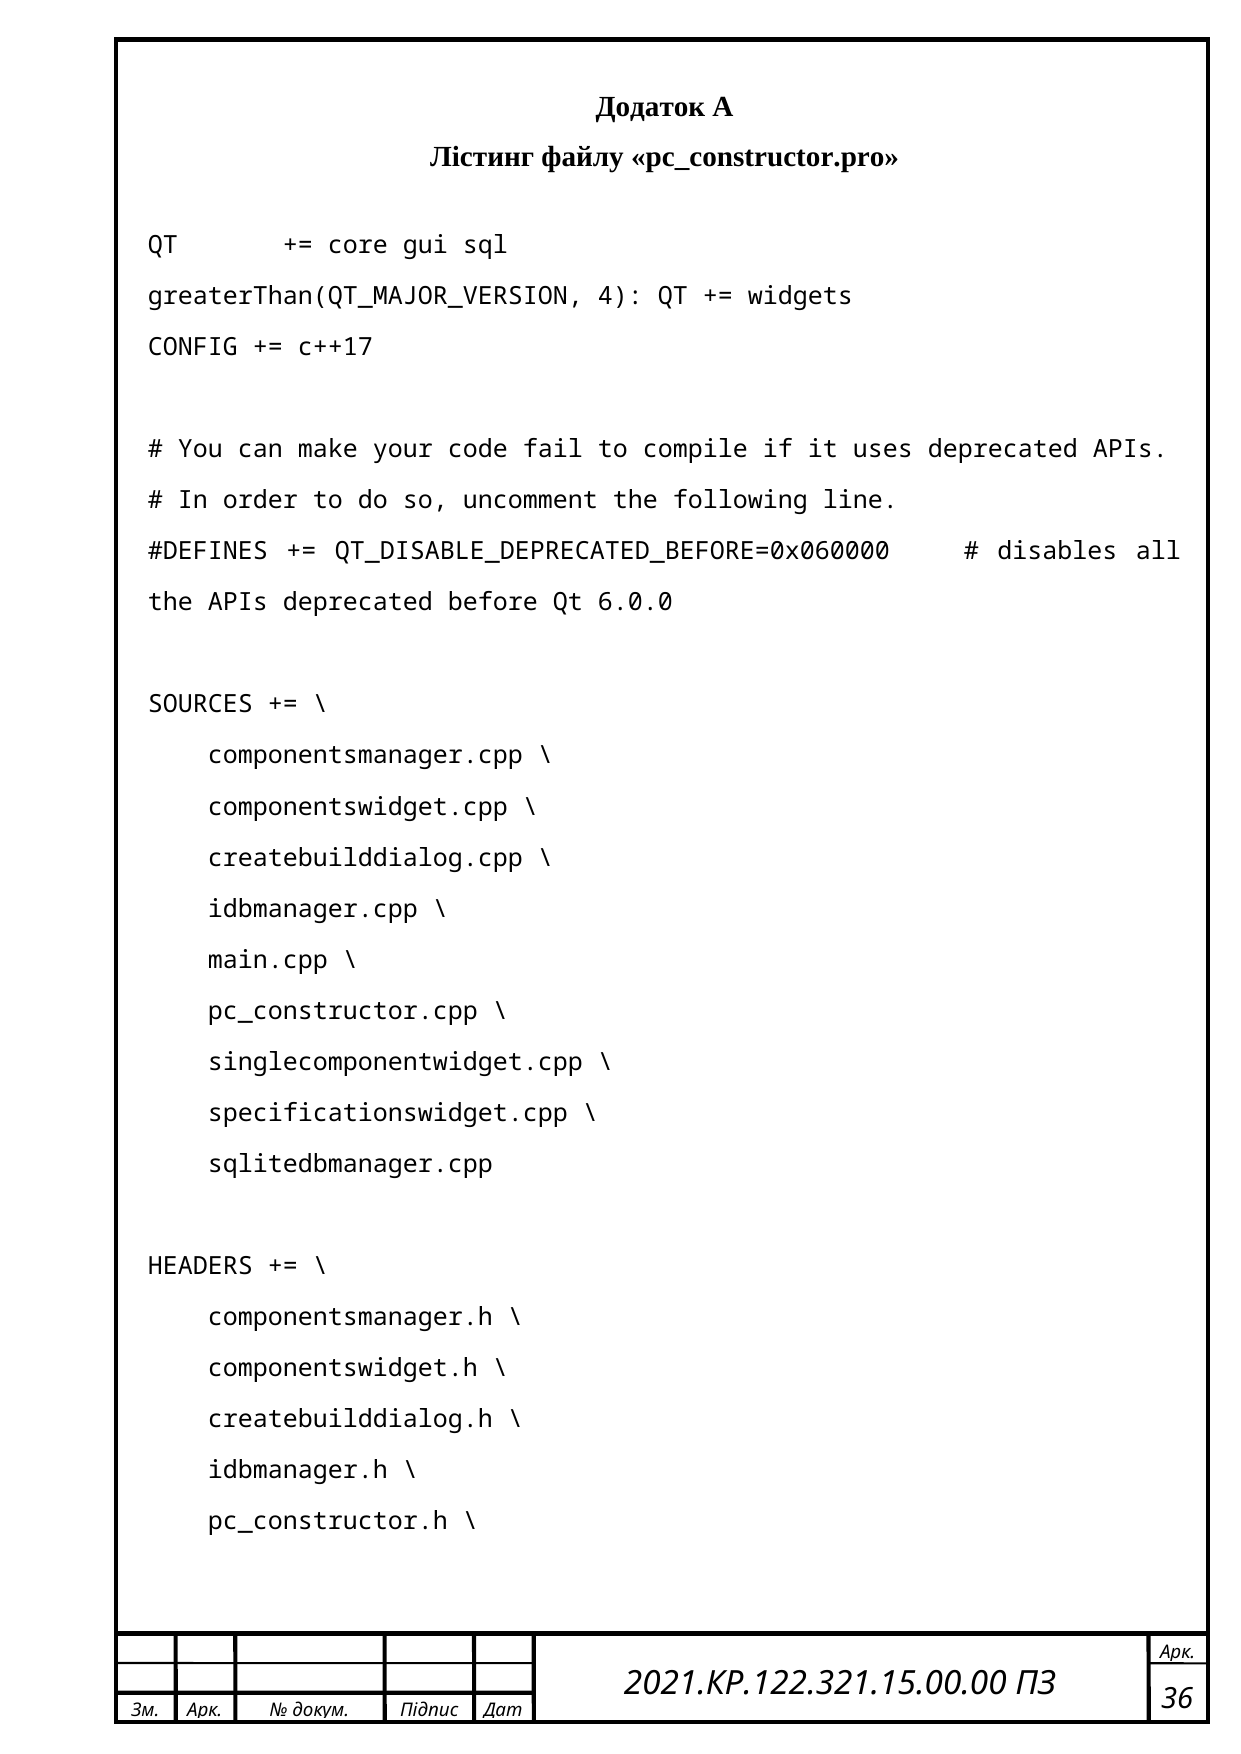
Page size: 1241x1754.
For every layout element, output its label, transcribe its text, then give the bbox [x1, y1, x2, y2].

text # In order to do so, uncomment the following line. [148, 482, 1181, 516]
text Додаток А Лістинг файлу «pc_constructor.pro» [148, 89, 1181, 172]
text # You can make your code fail to compile if it uses deprecated APIs. [148, 431, 1181, 465]
text #DEFINES += QT_DISABLE_DEPRECATED_BEFORE=0x060000 # disables all the APIs deprecated before Qt 6.0.0 [148, 533, 1181, 618]
text createbuilddialog.cpp \ [148, 839, 1181, 873]
text componentsmanager.cpp \ [148, 737, 1181, 771]
text createbuilddialog.h \ [148, 1401, 1181, 1435]
text main.cpp \ [148, 941, 1181, 975]
text QT += core gui sql [148, 227, 1181, 261]
text componentswidget.cpp \ [148, 788, 1181, 822]
text componentswidget.h \ [148, 1350, 1181, 1384]
text HEADERS += \ [148, 1248, 1181, 1282]
text greaterThan(QT_MAJOR_VERSION, 4): QT += widgets [148, 278, 1181, 312]
text sqlitedbmanager.cpp [148, 1146, 1181, 1179]
text specificationswidget.cpp \ [148, 1094, 1181, 1128]
text pc_constructor.h \ [148, 1503, 1181, 1537]
text CONFIG += c++17 [148, 329, 1181, 363]
text idbmanager.h \ [148, 1452, 1181, 1486]
text pc_constructor.cpp \ [148, 992, 1181, 1026]
text SOURCES += \ [148, 686, 1181, 720]
text componentsmanager.h \ [148, 1299, 1181, 1333]
text singlecomponentwidget.cpp \ [148, 1043, 1181, 1077]
text idbmanager.cpp \ [148, 890, 1181, 924]
